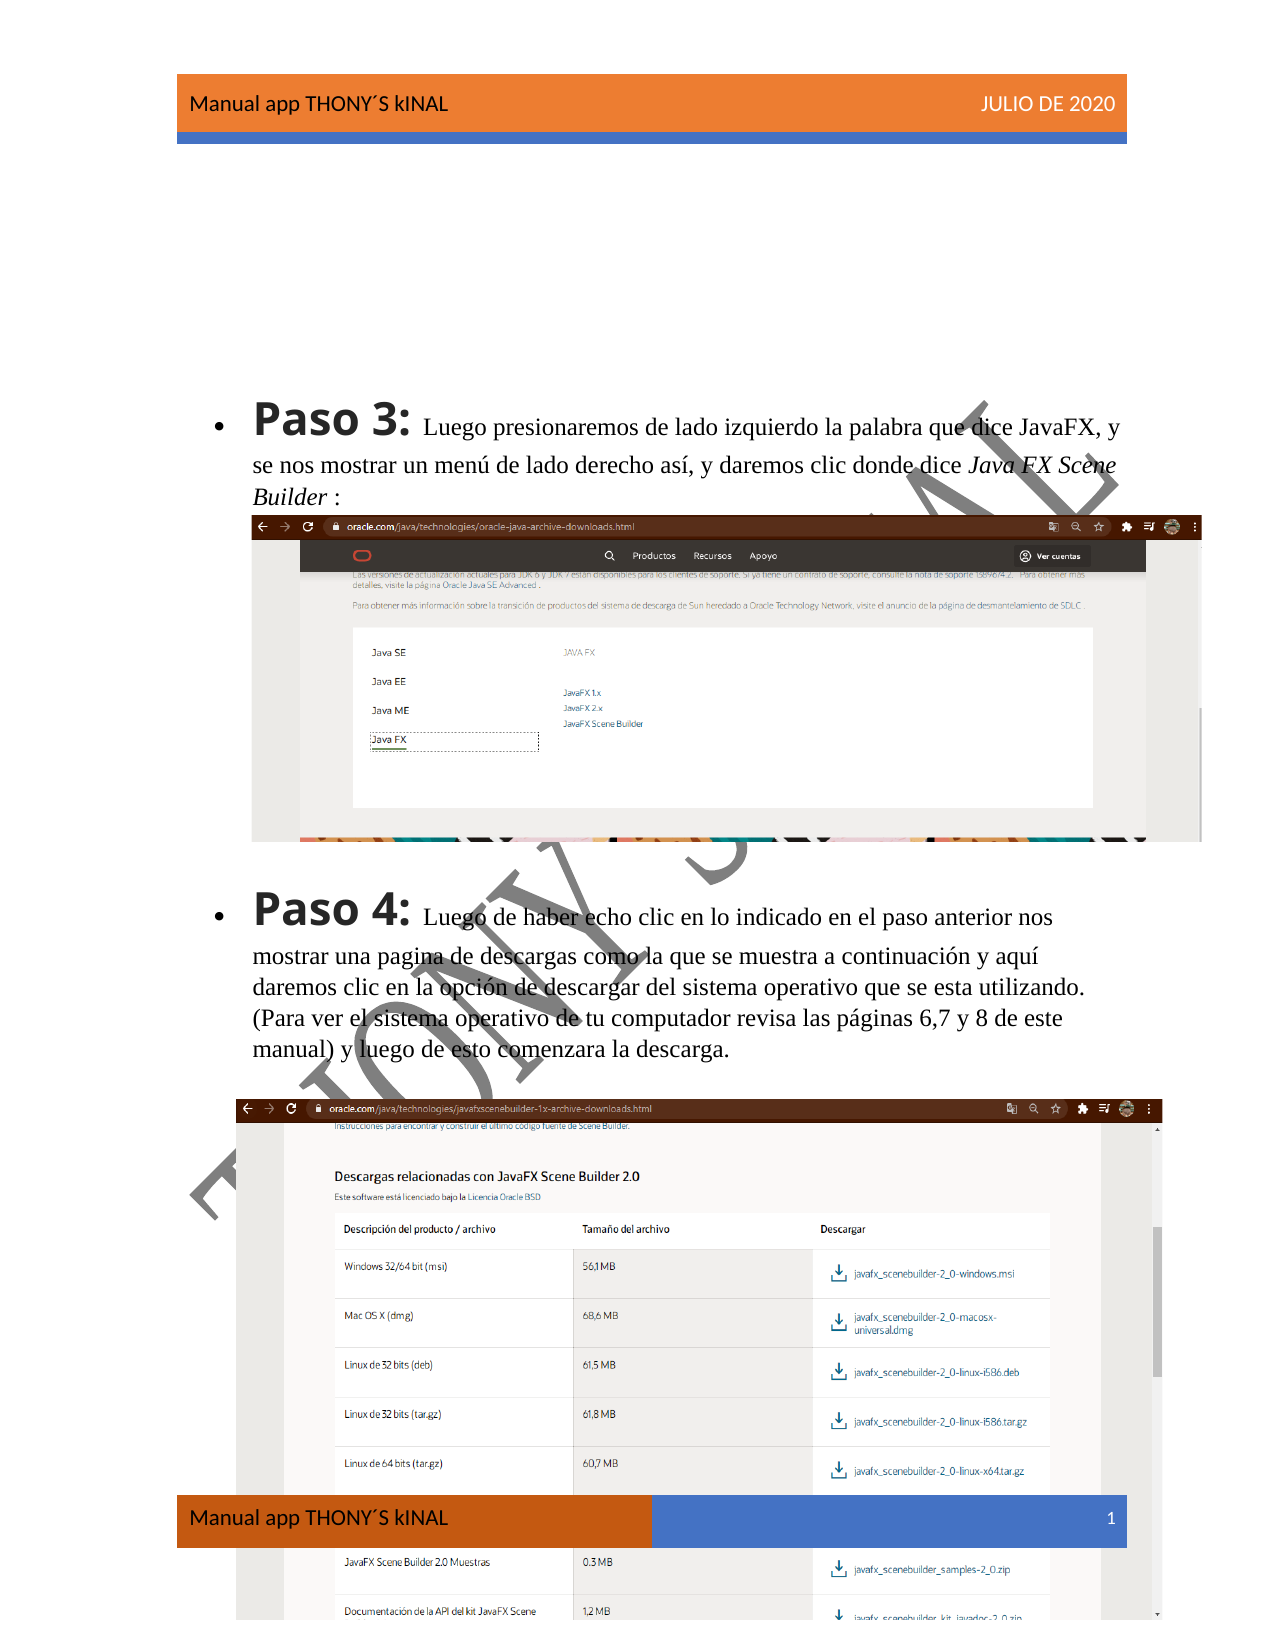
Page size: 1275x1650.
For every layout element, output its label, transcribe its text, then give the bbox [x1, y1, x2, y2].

list Paso 4: Luego de haber echo clic en lo indicado en el paso anterior nos mostrar una pagina de descargas como la que se muestra a continuación y aquí daremos clic en la opción de descargar del sistema operativo que se esta utilizando. (Para ver el sistema operativo de tu computador revisa las páginas 6,7 y 8 de este manual) y luego de esto comenzara la descarga. [215, 876, 1127, 1063]
picture [236, 1099, 1163, 1620]
list Paso 3: Luego presionaremos de lado izquierdo la palabra que dice JavaFX, y se nos mostrar un menú de lado derecho así, y daremos clic donde dice Java FX Scene Builder : [215, 386, 1127, 510]
picture [251, 515, 1202, 842]
